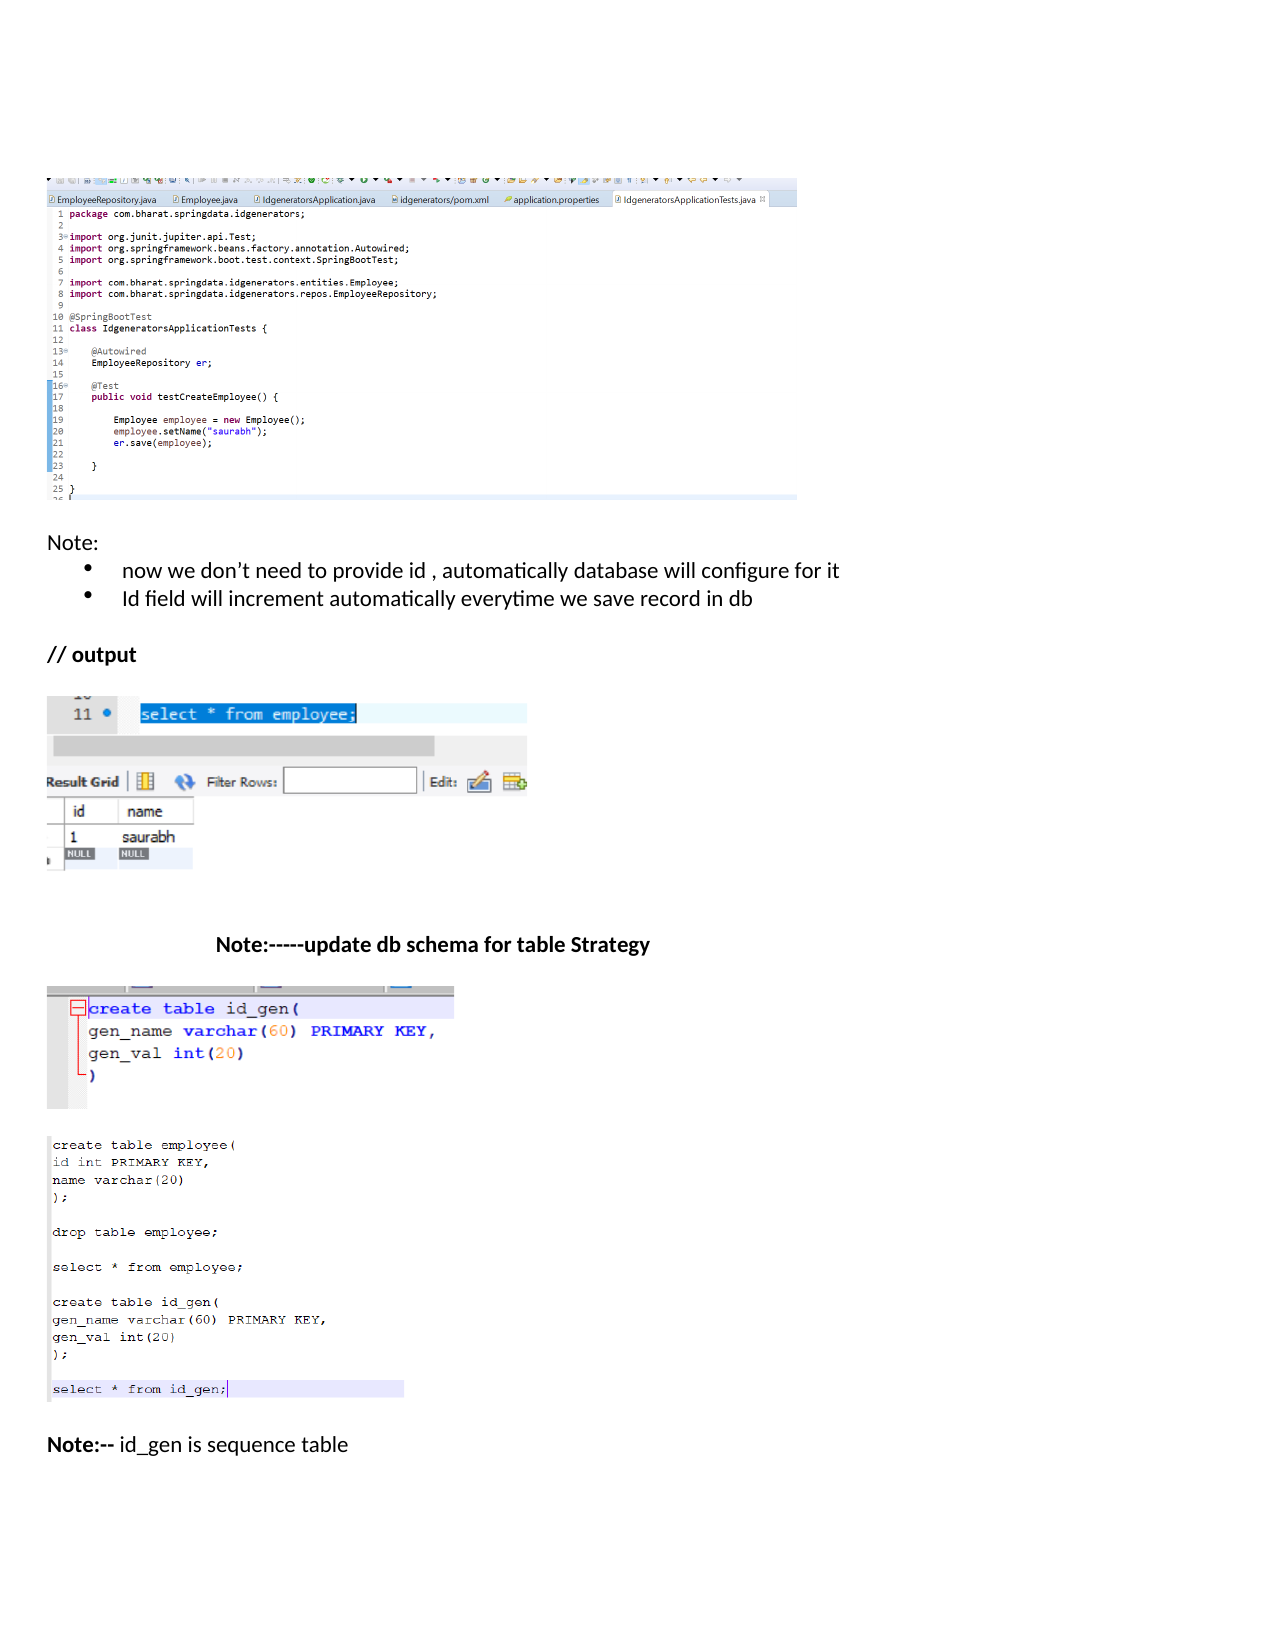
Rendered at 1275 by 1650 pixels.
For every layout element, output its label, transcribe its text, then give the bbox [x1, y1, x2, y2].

picture [46, 986, 455, 1109]
picture [46, 1136, 405, 1402]
text Note:-- id_gen is sequence table [47, 1430, 1219, 1458]
list Id field will increment automatically everytime we save record in db [84, 584, 1219, 612]
text Note:-----update db schema for table Strategy [216, 930, 1219, 958]
text // output [47, 640, 1219, 668]
picture [46, 696, 528, 875]
picture [46, 178, 797, 500]
list now we don’t need to provide id , automatically database will configure for it [84, 556, 1219, 584]
text Note: [47, 528, 1219, 556]
